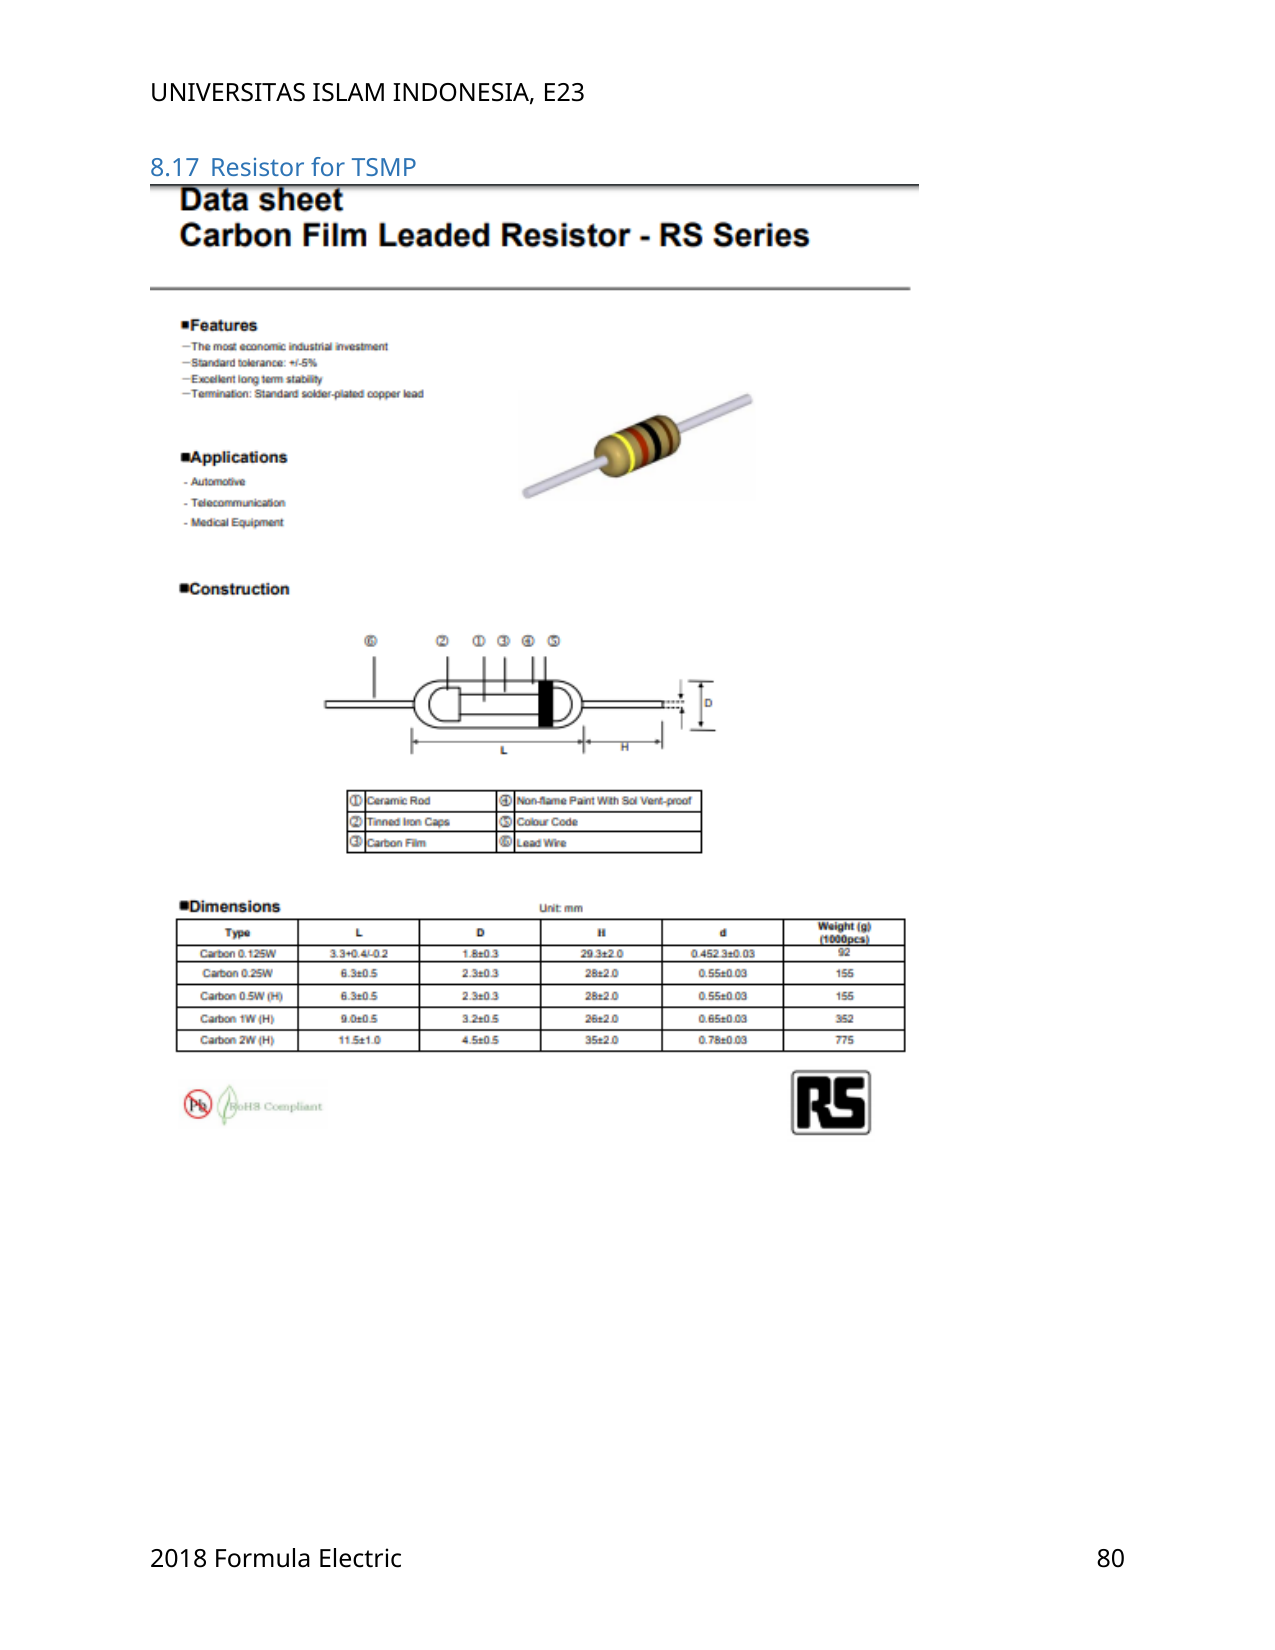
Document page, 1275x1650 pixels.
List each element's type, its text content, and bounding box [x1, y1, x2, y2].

subtitle Resistor for TSMP [150, 150, 1125, 184]
picture [150, 184, 919, 1150]
